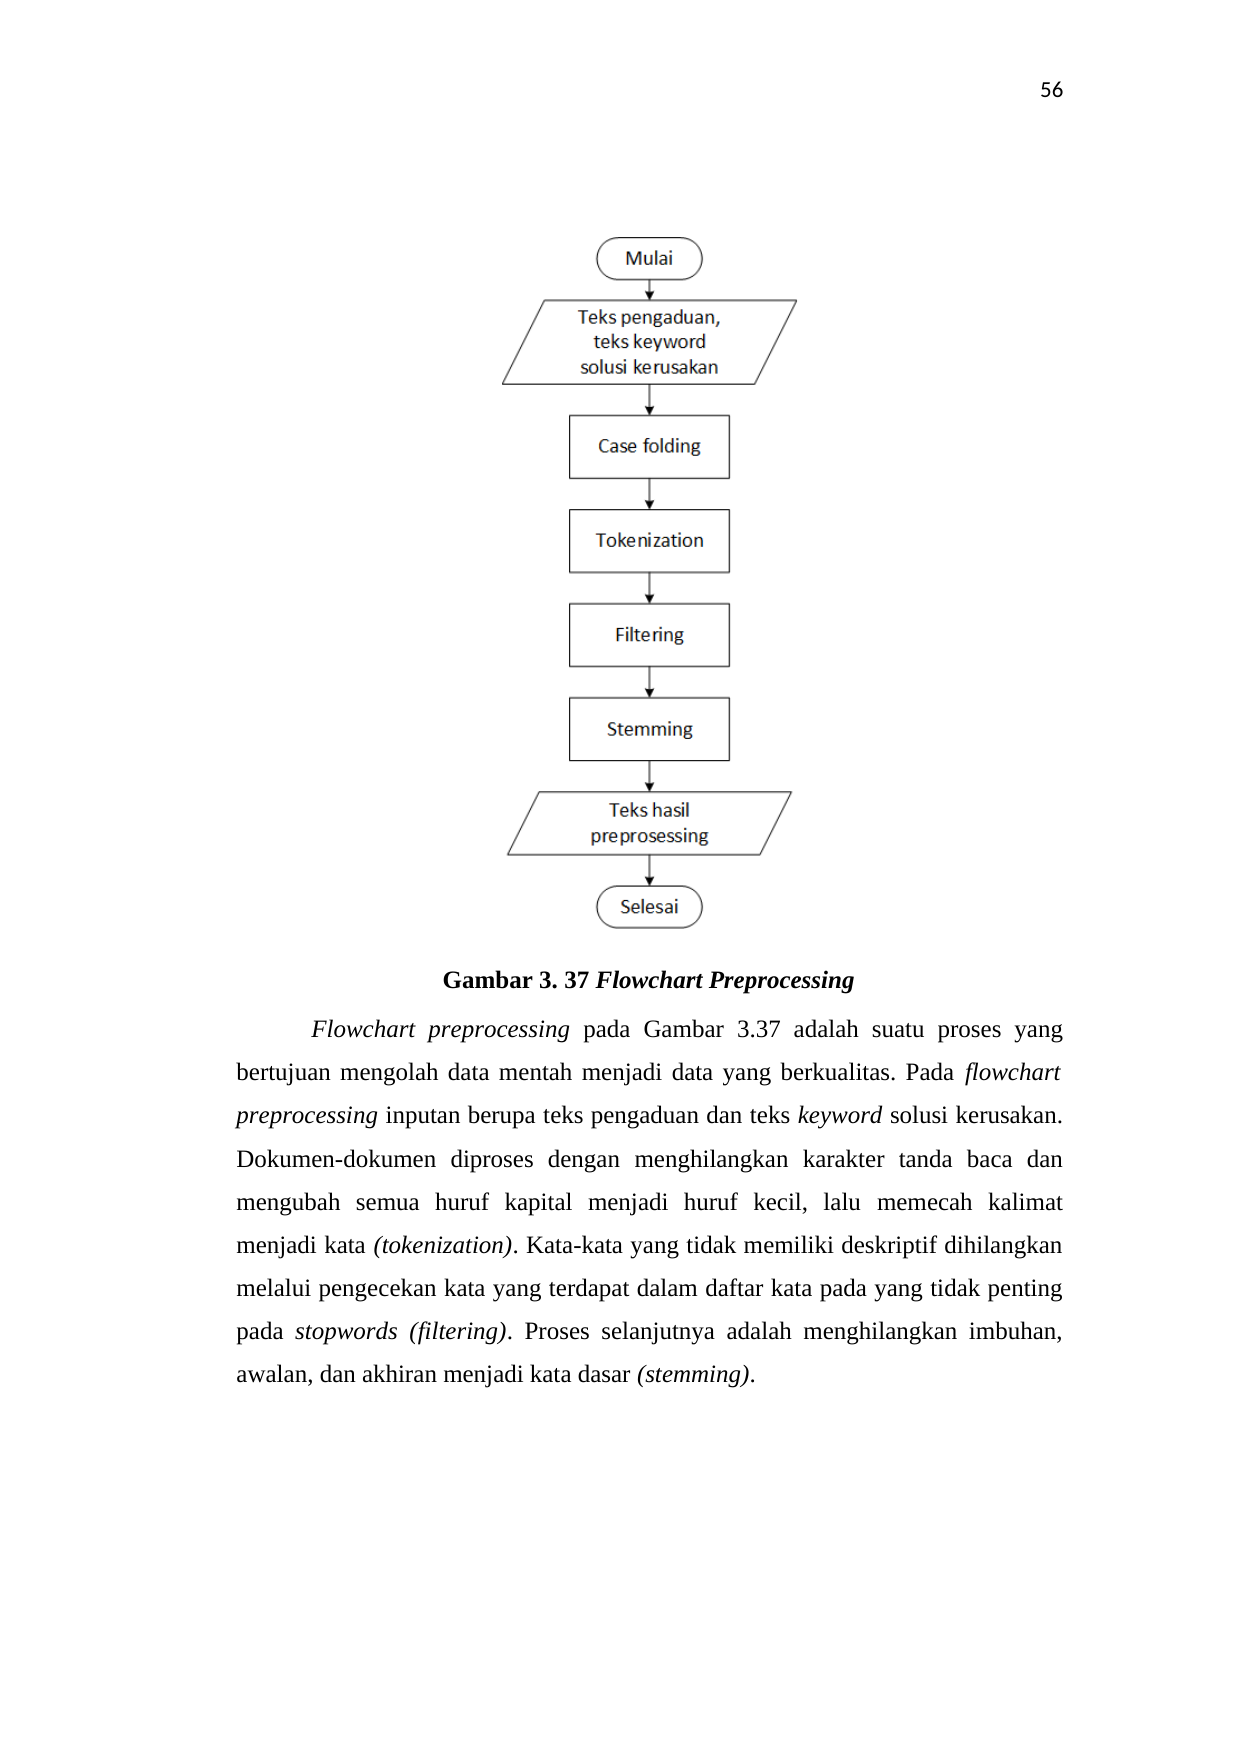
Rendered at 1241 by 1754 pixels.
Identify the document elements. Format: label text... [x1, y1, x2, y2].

text Flowchart preprocessing pada Gambar 3.37 adalah suatu proses yang bertujuan mengolah data mentah menjadi data yang berkualitas. Pada flowchart preprocessing inputan berupa teks pengaduan dan teks keyword solusi kerusakan. Dokumen-dokumen diproses dengan menghilangkan karakter tanda baca dan mengubah semua huruf kapital menjadi huruf kecil, lalu memecah kalimat menjadi kata (tokenization). Kata-kata yang tidak memiliki deskriptif dihilangkan melalui pengecekan kata yang terdapat dalam daftar kata pada yang tidak penting pada stopwords (filtering). Proses selanjutnya adalah menghilangkan imbuhan, awalan, dan akhiran menjadi kata dasar (stemming). [236, 1014, 1063, 1388]
text Gambar 3. 37 Flowchart Preprocessing [236, 965, 1063, 993]
picture [502, 236, 798, 930]
